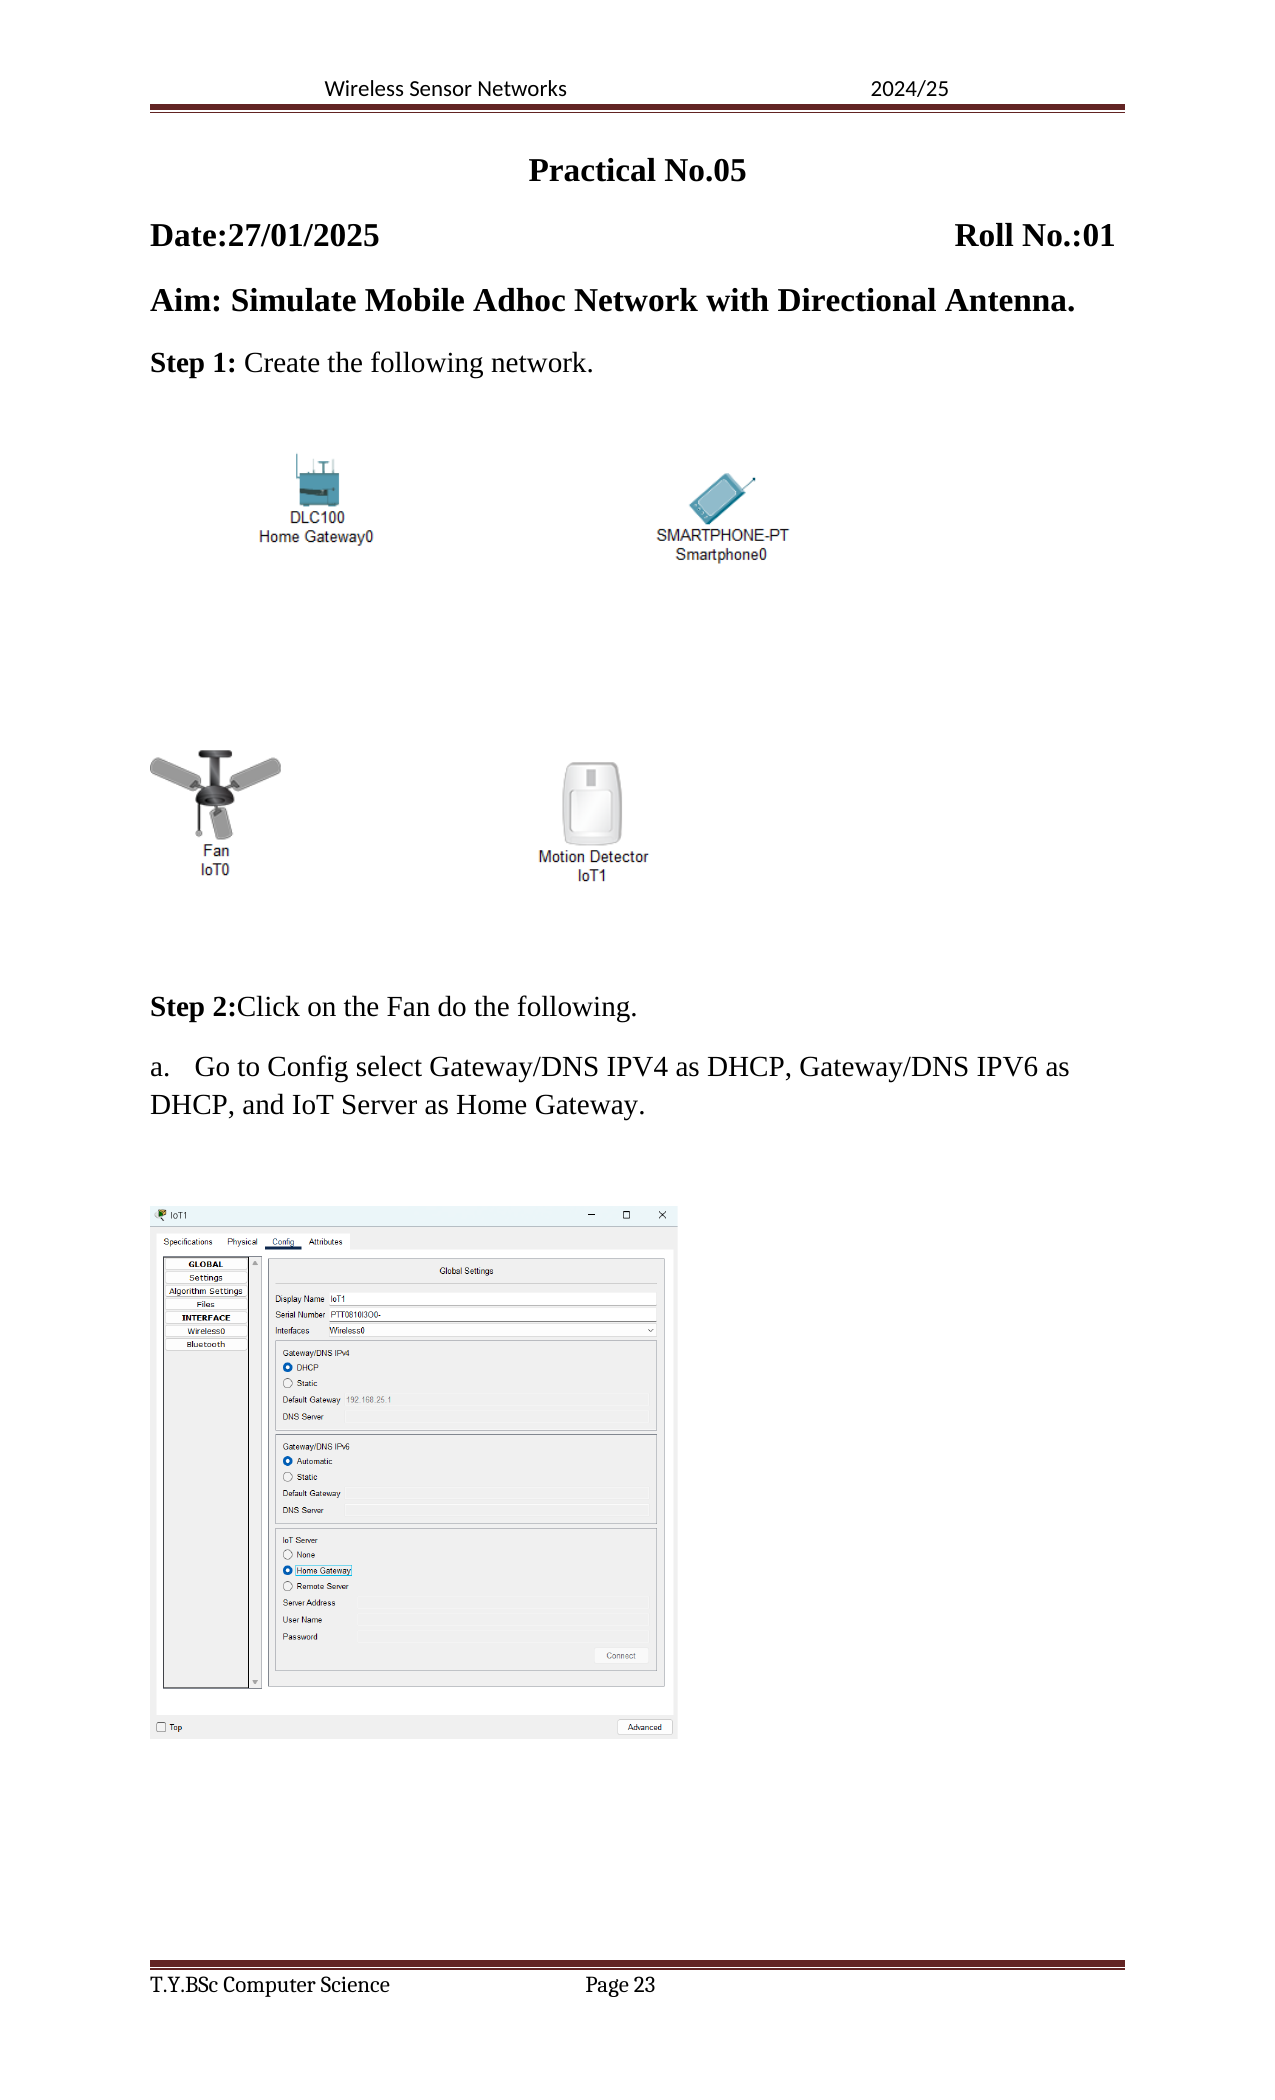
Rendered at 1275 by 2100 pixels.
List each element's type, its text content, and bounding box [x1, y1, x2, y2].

text Practical No.05 [150, 150, 1125, 188]
list Go to Config select Gateway/DNS IPV4 as DHCP, Gateway/DNS IPV6 as DHCP, and IoT Server as Home Gateway. [150, 1049, 1125, 1121]
text Date:27/01/2025 Roll No.:01 [150, 215, 1125, 253]
text Step 2:Click on the Fan do the following. [150, 989, 1125, 1023]
text Aim: Simulate Mobile Adhoc Network with Directional Antenna. [150, 280, 1125, 318]
text Step 1: Create the following network. [150, 345, 1125, 378]
picture [150, 404, 804, 905]
picture [150, 1206, 678, 1739]
